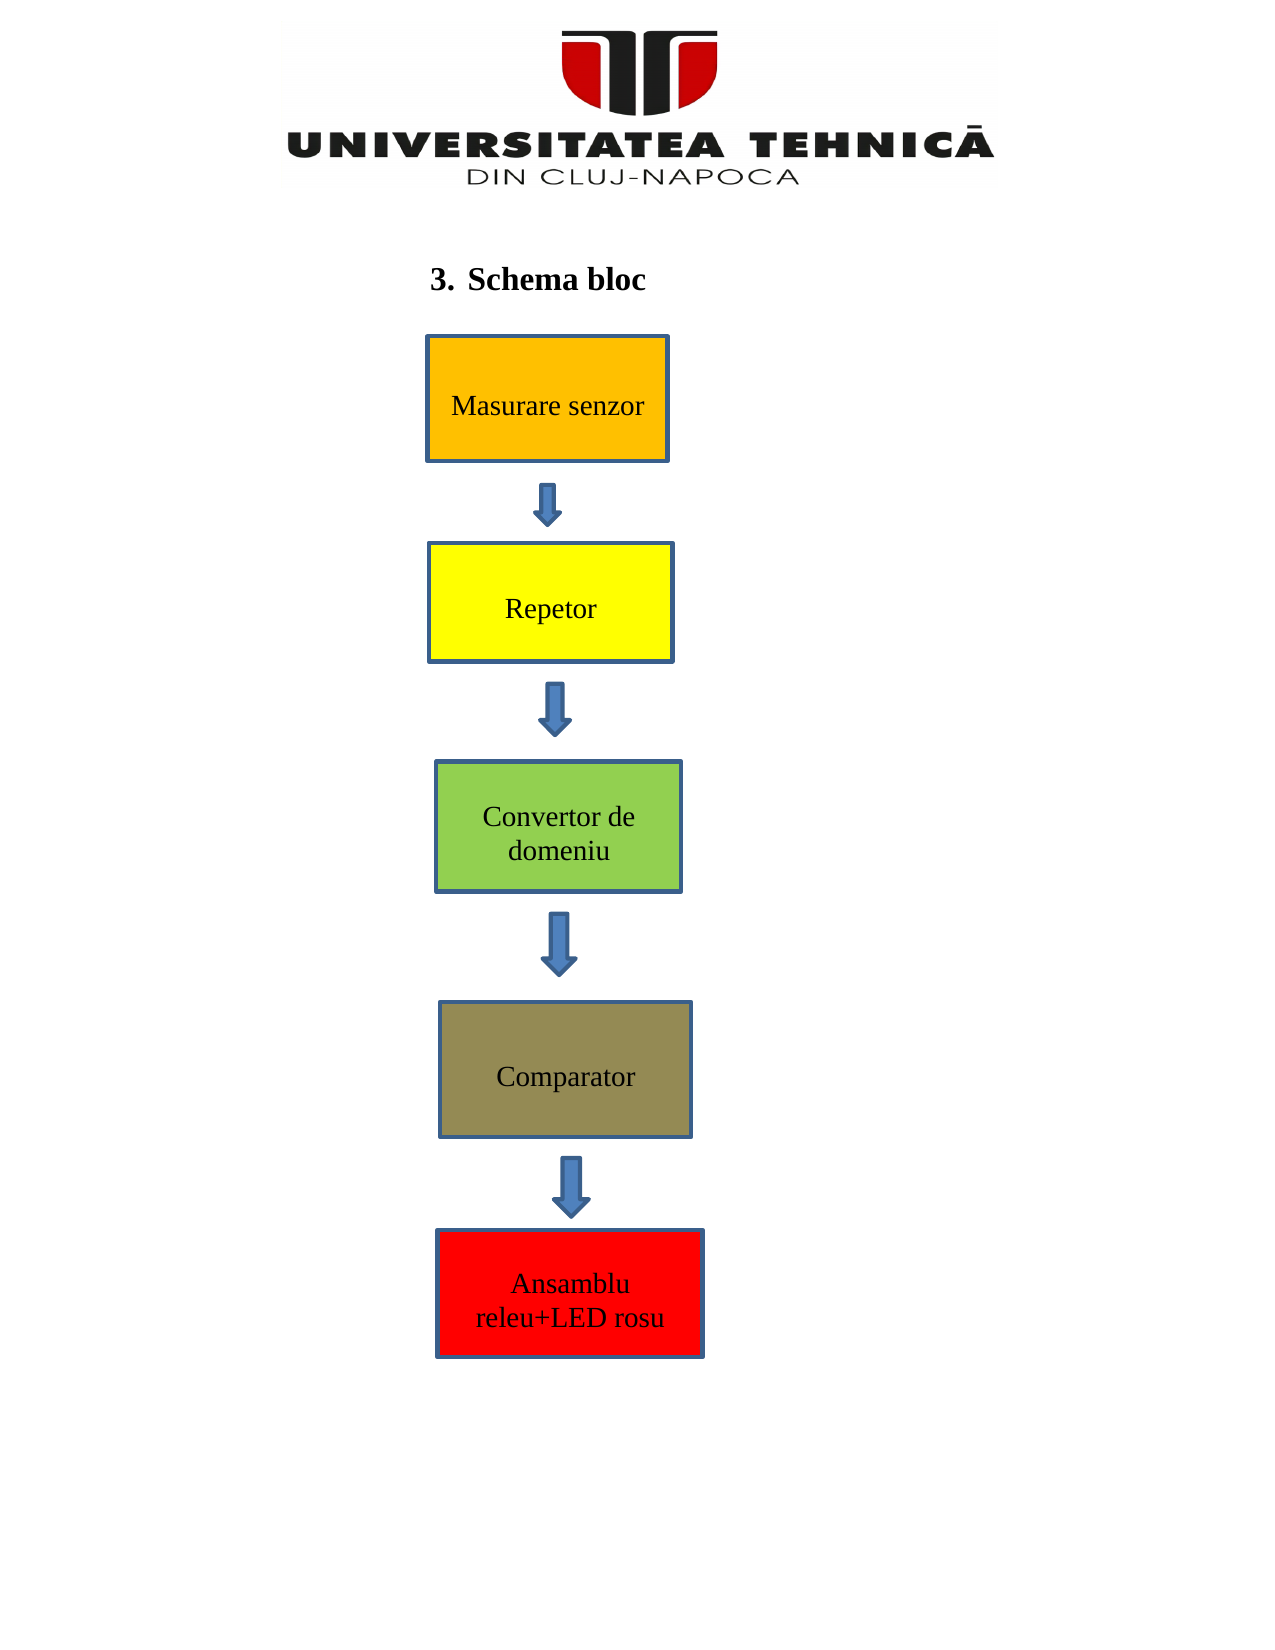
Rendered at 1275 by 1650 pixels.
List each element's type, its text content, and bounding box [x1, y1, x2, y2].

picture [281, 21, 998, 188]
subtitle Schema bloc [430, 259, 1145, 297]
